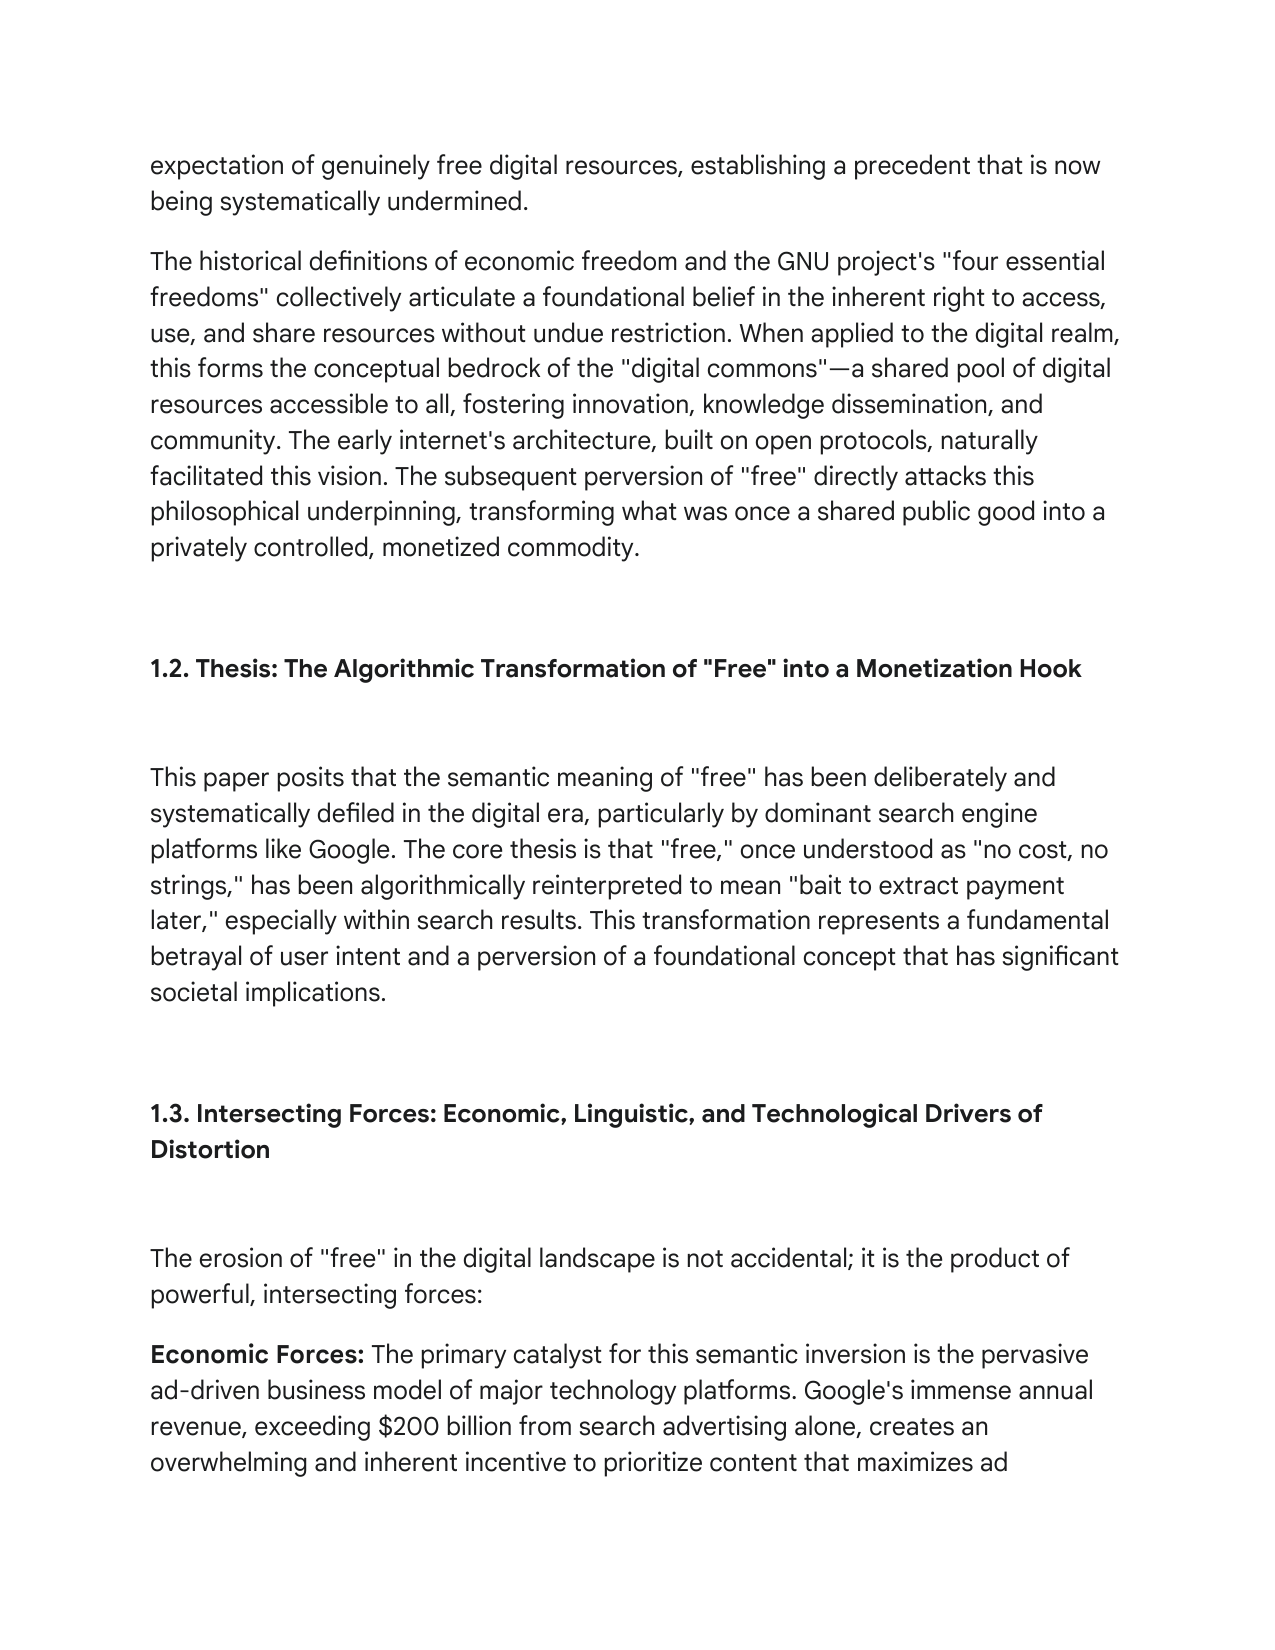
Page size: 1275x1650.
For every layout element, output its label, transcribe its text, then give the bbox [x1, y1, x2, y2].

subtitle 1.2. Thesis: The Algorithmic Transformation of "Free" into a Monetization Hook [150, 654, 1125, 685]
text The erosion of "free" in the digital landscape is not accidental; it is the product of powerful, intersecting forces: [150, 1243, 1125, 1310]
text This paper posits that the semantic meaning of "free" has been deliberately and systematically defiled in the digital era, particularly by dominant search engine platforms like Google. The core thesis is that "free," once understood as "no cost, no strings," has been algorithmically reinterpreted to mean "bait to extract payment later," especially within search results. This transformation represents a fundamental betrayal of user intent and a perversion of a foundational concept that has significant societal implications. [150, 763, 1125, 1008]
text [150, 150, 1125, 217]
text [150, 1340, 1125, 1478]
text The historical definitions of economic freedom and the GNU project's "four essential freedoms" collectively articulate a foundational belief in the inherent right to access, use, and share resources without undue restriction. When applied to the digital realm, this forms the conceptual bedrock of the "digital commons"—a shared pool of digital resources accessible to all, fostering innovation, knowledge dissemination, and community. The early internet's architecture, built on open protocols, naturally facilitated this vision. The subsequent perversion of "free" directly attacks this philosophical underpinning, transforming what was once a shared public good into a privately controlled, monetized commodity. [150, 246, 1125, 564]
subtitle 1.3. Intersecting Forces: Economic, Linguistic, and Technological Drivers of Distortion [150, 1098, 1125, 1166]
